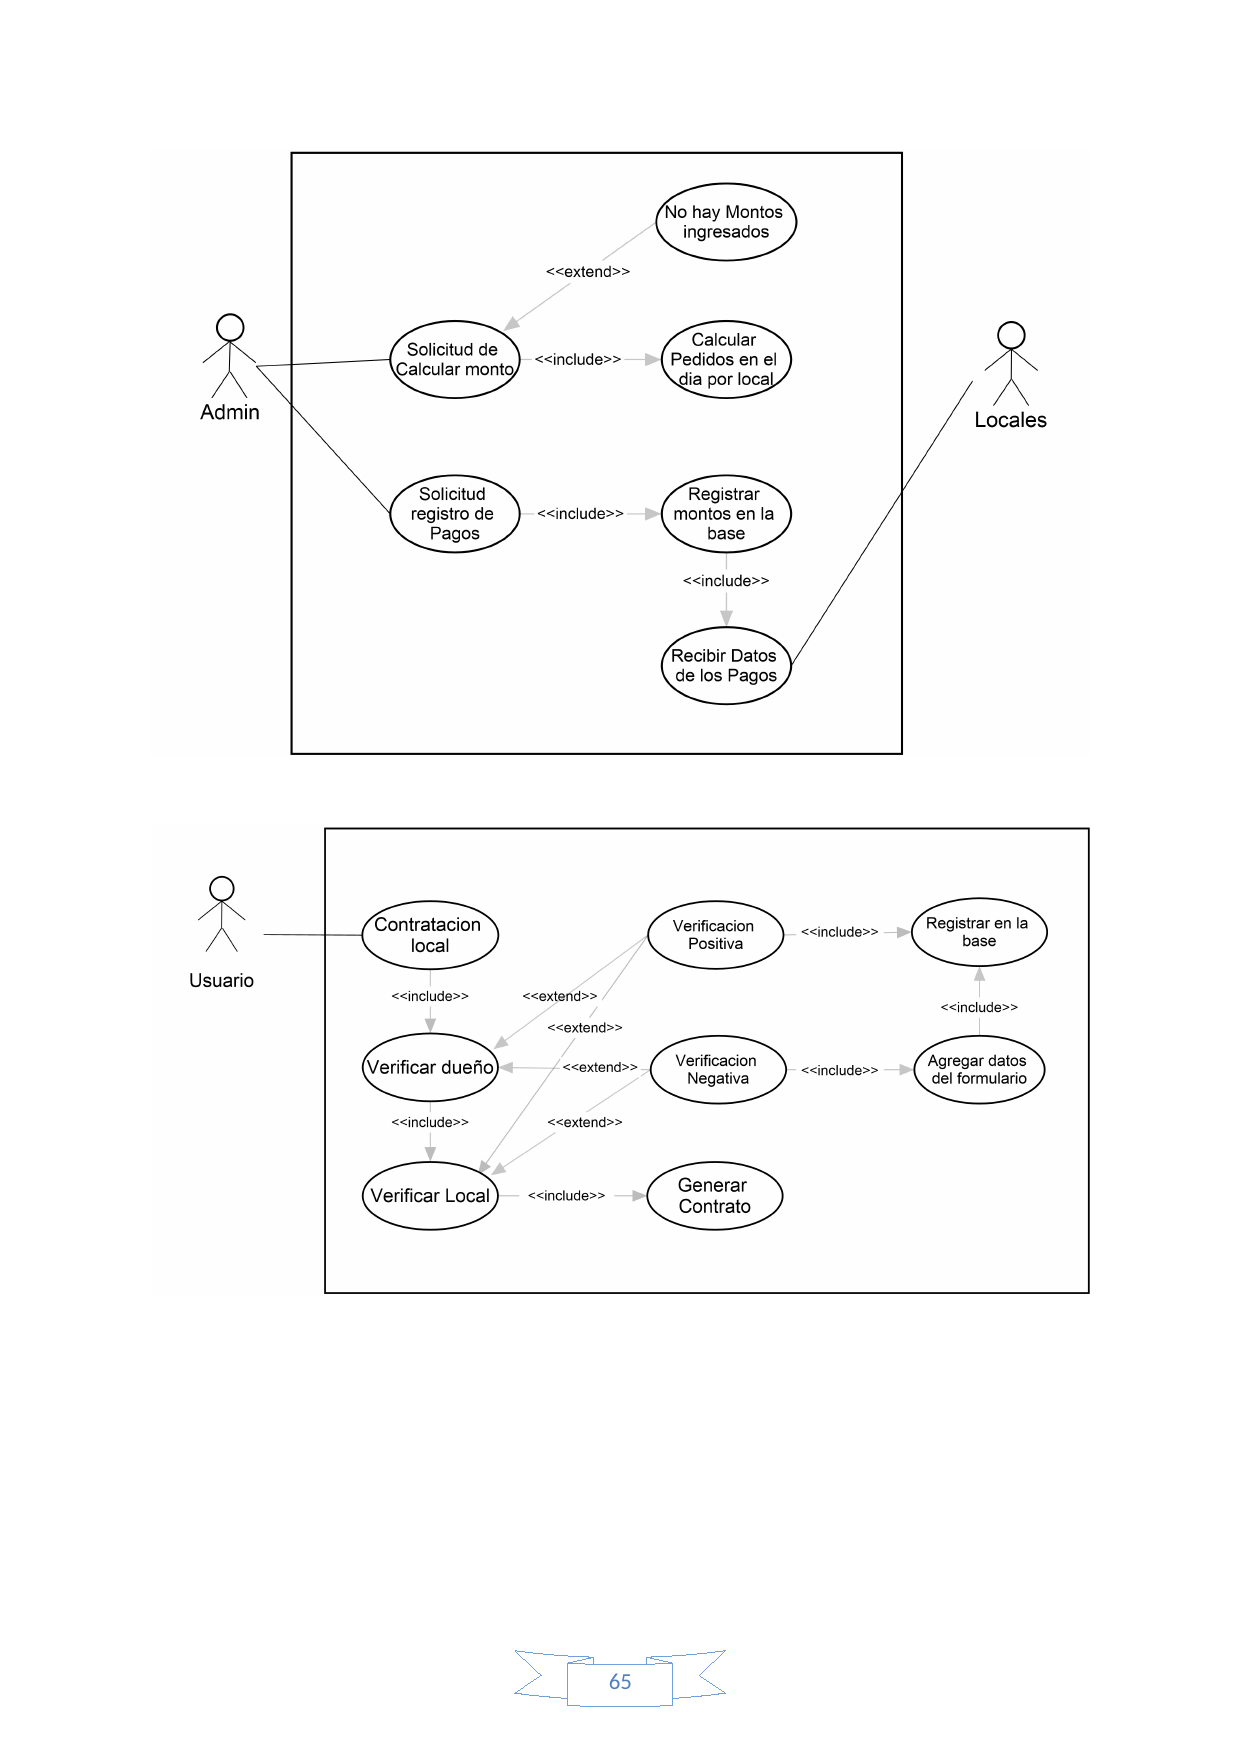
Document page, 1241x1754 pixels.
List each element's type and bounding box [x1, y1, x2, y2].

picture [150, 150, 1091, 756]
picture [150, 826, 1091, 1295]
